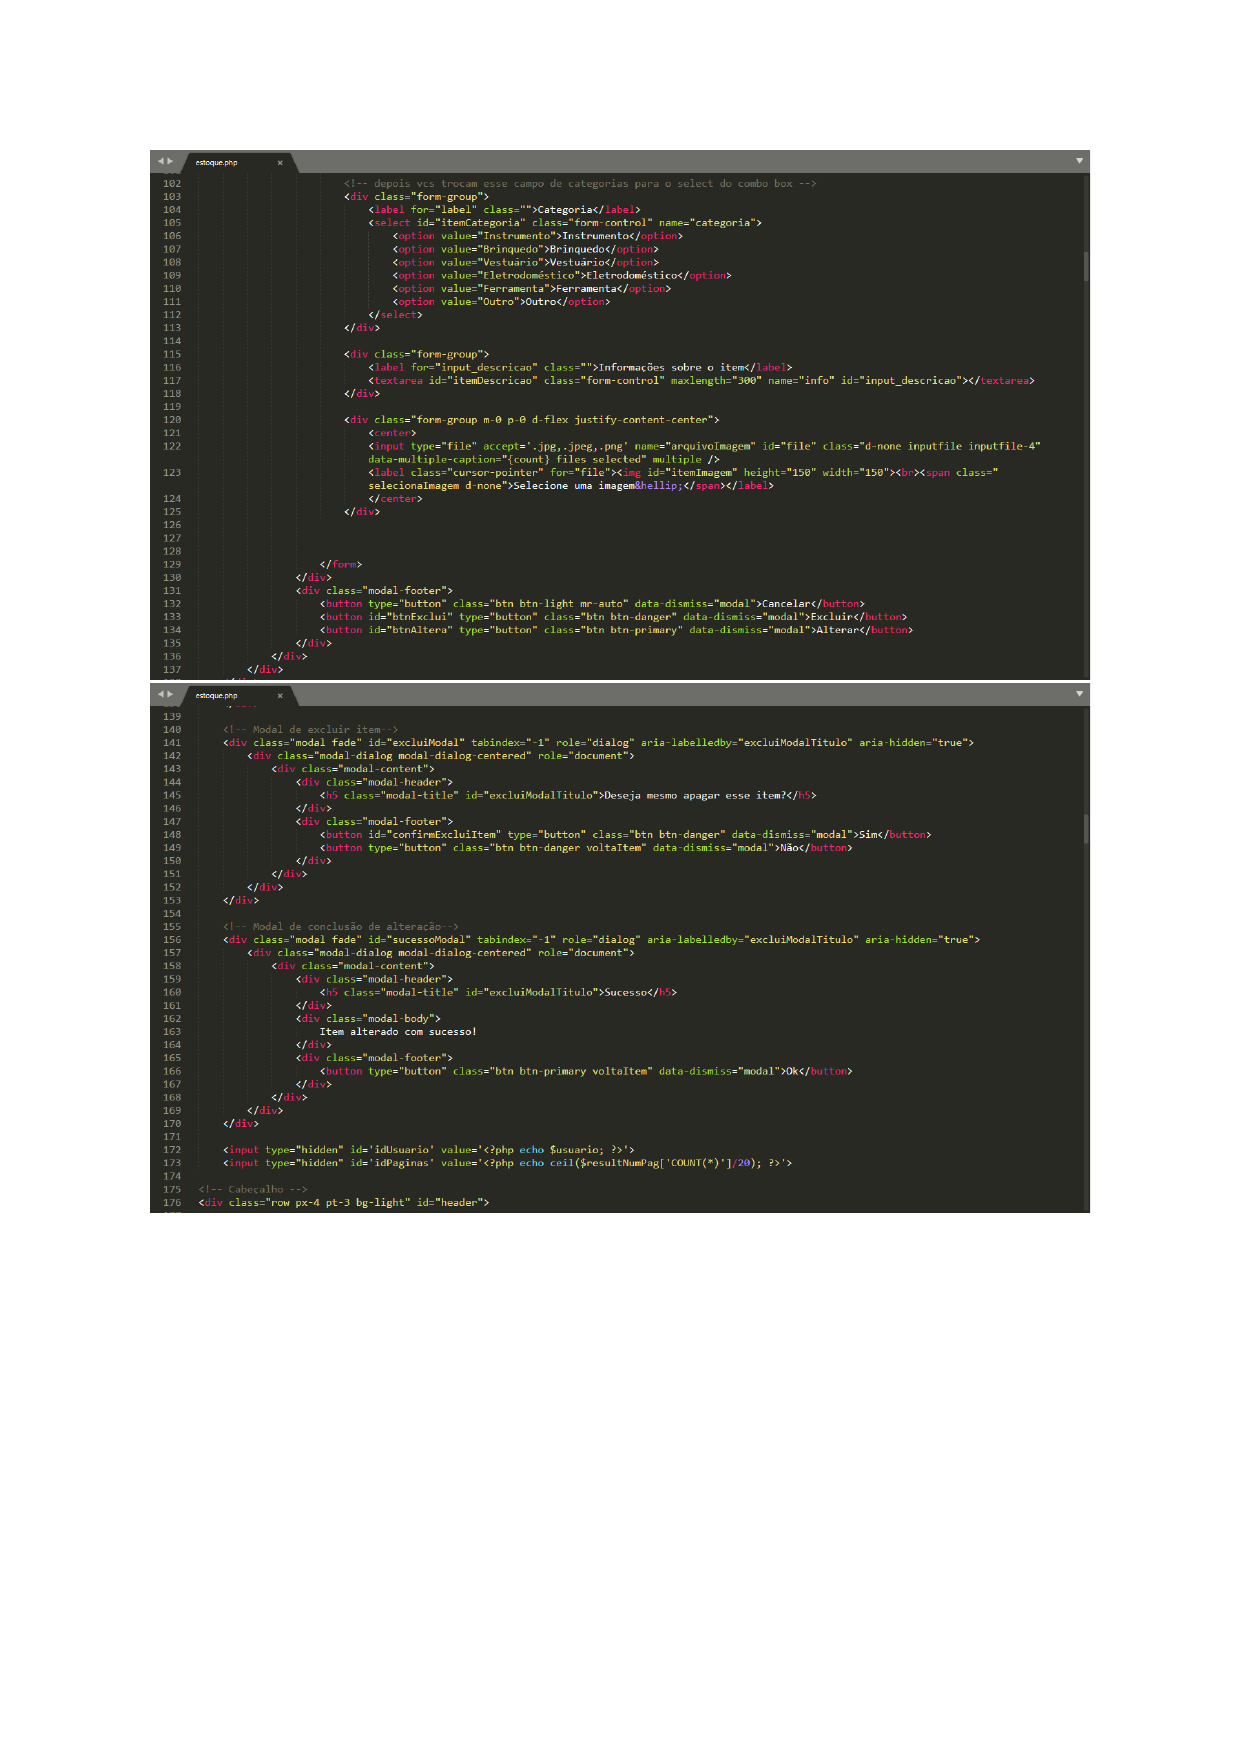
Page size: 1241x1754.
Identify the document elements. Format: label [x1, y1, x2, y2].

picture [150, 683, 1091, 1213]
picture [150, 150, 1091, 680]
